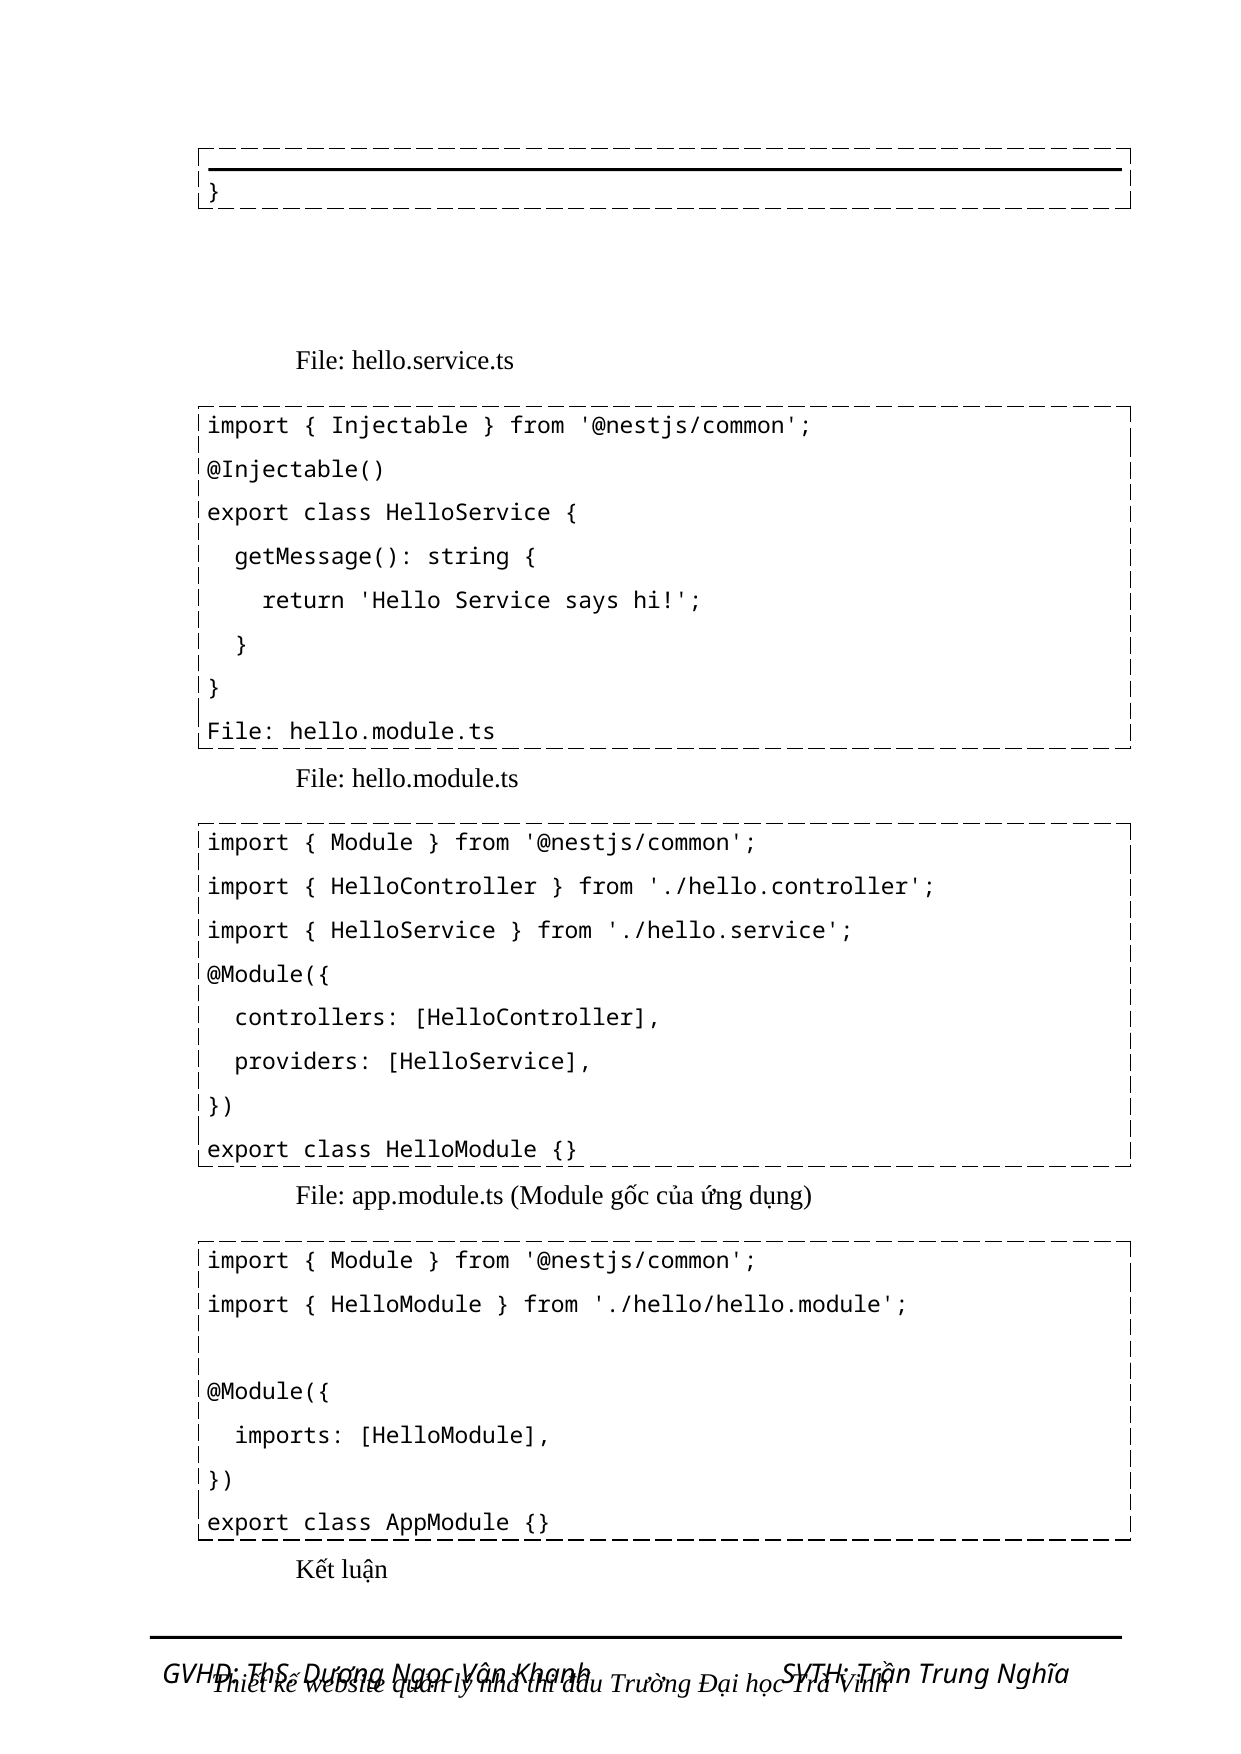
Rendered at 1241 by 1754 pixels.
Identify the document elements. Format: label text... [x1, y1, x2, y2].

text return 'Hello Service says hi!'; [197, 581, 1131, 615]
text controllers: [HelloController], [197, 998, 1131, 1032]
text } [197, 148, 1131, 209]
text import { Module } from '@nestjs/common'; [197, 823, 1131, 857]
text }) [197, 1459, 1131, 1494]
text }) [197, 1086, 1131, 1120]
text } [197, 668, 1131, 702]
text @Module({ [197, 954, 1131, 989]
text import { Module } from '@nestjs/common'; [197, 1241, 1131, 1275]
text File: app.module.ts (Module gốc của ứng dụng) [207, 1179, 1122, 1211]
text import { Injectable } from '@nestjs/common'; [197, 406, 1131, 440]
text imports: [HelloModule], [197, 1416, 1131, 1450]
text import { HelloController } from './hello.controller'; [197, 867, 1131, 901]
text @Module({ [197, 1372, 1131, 1406]
text Kết luận [207, 1553, 1122, 1584]
text getMessage(): string { [197, 537, 1131, 571]
text export class HelloModule {} [197, 1129, 1131, 1167]
text providers: [HelloService], [197, 1042, 1131, 1076]
text File: hello.module.ts [207, 762, 1122, 793]
text import { HelloModule } from './hello/hello.module'; [197, 1284, 1131, 1319]
text } [197, 624, 1131, 659]
text File: hello.service.ts [207, 344, 1122, 376]
text export class HelloService { [197, 493, 1131, 527]
text import { HelloService } from './hello.service'; [197, 911, 1131, 945]
text File: hello.module.ts [197, 712, 1131, 749]
text @Injectable() [197, 449, 1131, 484]
text export class AppModule {} [197, 1503, 1131, 1541]
